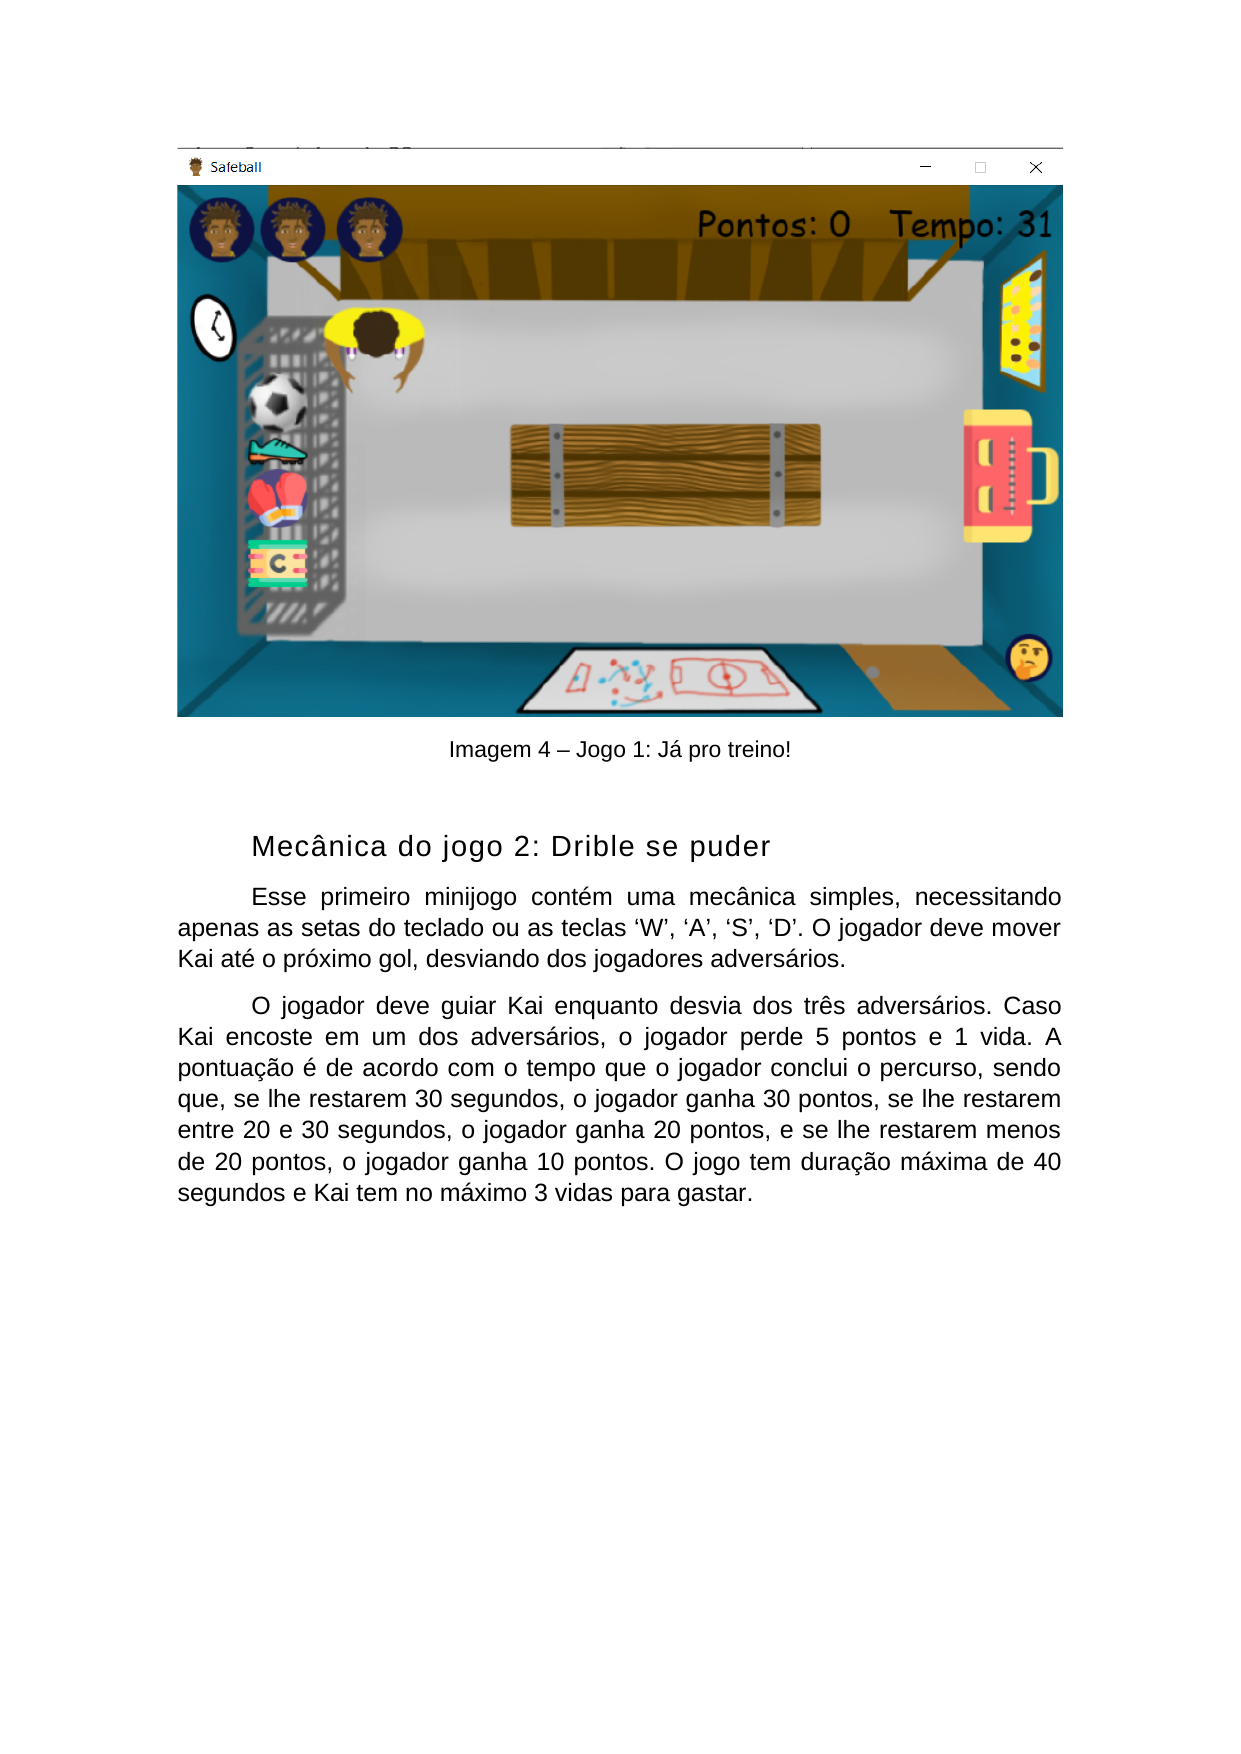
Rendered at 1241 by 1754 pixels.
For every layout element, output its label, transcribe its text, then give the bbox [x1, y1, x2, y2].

subtitle Mecânica do jogo 2: Drible se puder [177, 829, 1063, 862]
text Esse primeiro minijogo contém uma mecânica simples, necessitando apenas as setas do teclado ou as teclas ‘W’, ‘A’, ‘S’, ‘D’. O jogador deve mover Kai até o próximo gol, desviando dos jogadores adversários. [177, 882, 1063, 972]
text Imagem 4 – Jogo 1: Já pro treino! [177, 736, 1063, 762]
picture [177, 147, 1063, 717]
text O jogador deve guiar Kai enquanto desvia dos três adversários. Caso Kai encoste em um dos adversários, o jogador perde 5 pontos e 1 vida. A pontuação é de acordo com o tempo que o jogador conclui o percurso, sendo que, se lhe restarem 30 segundos, o jogador ganha 30 pontos, se lhe restarem entre 20 e 30 segundos, o jogador ganha 20 pontos, e se lhe restarem menos de 20 pontos, o jogador ganha 10 pontos. O jogo tem duração máxima de 40 segundos e Kai tem no máximo 3 vidas para gastar. [177, 991, 1063, 1206]
